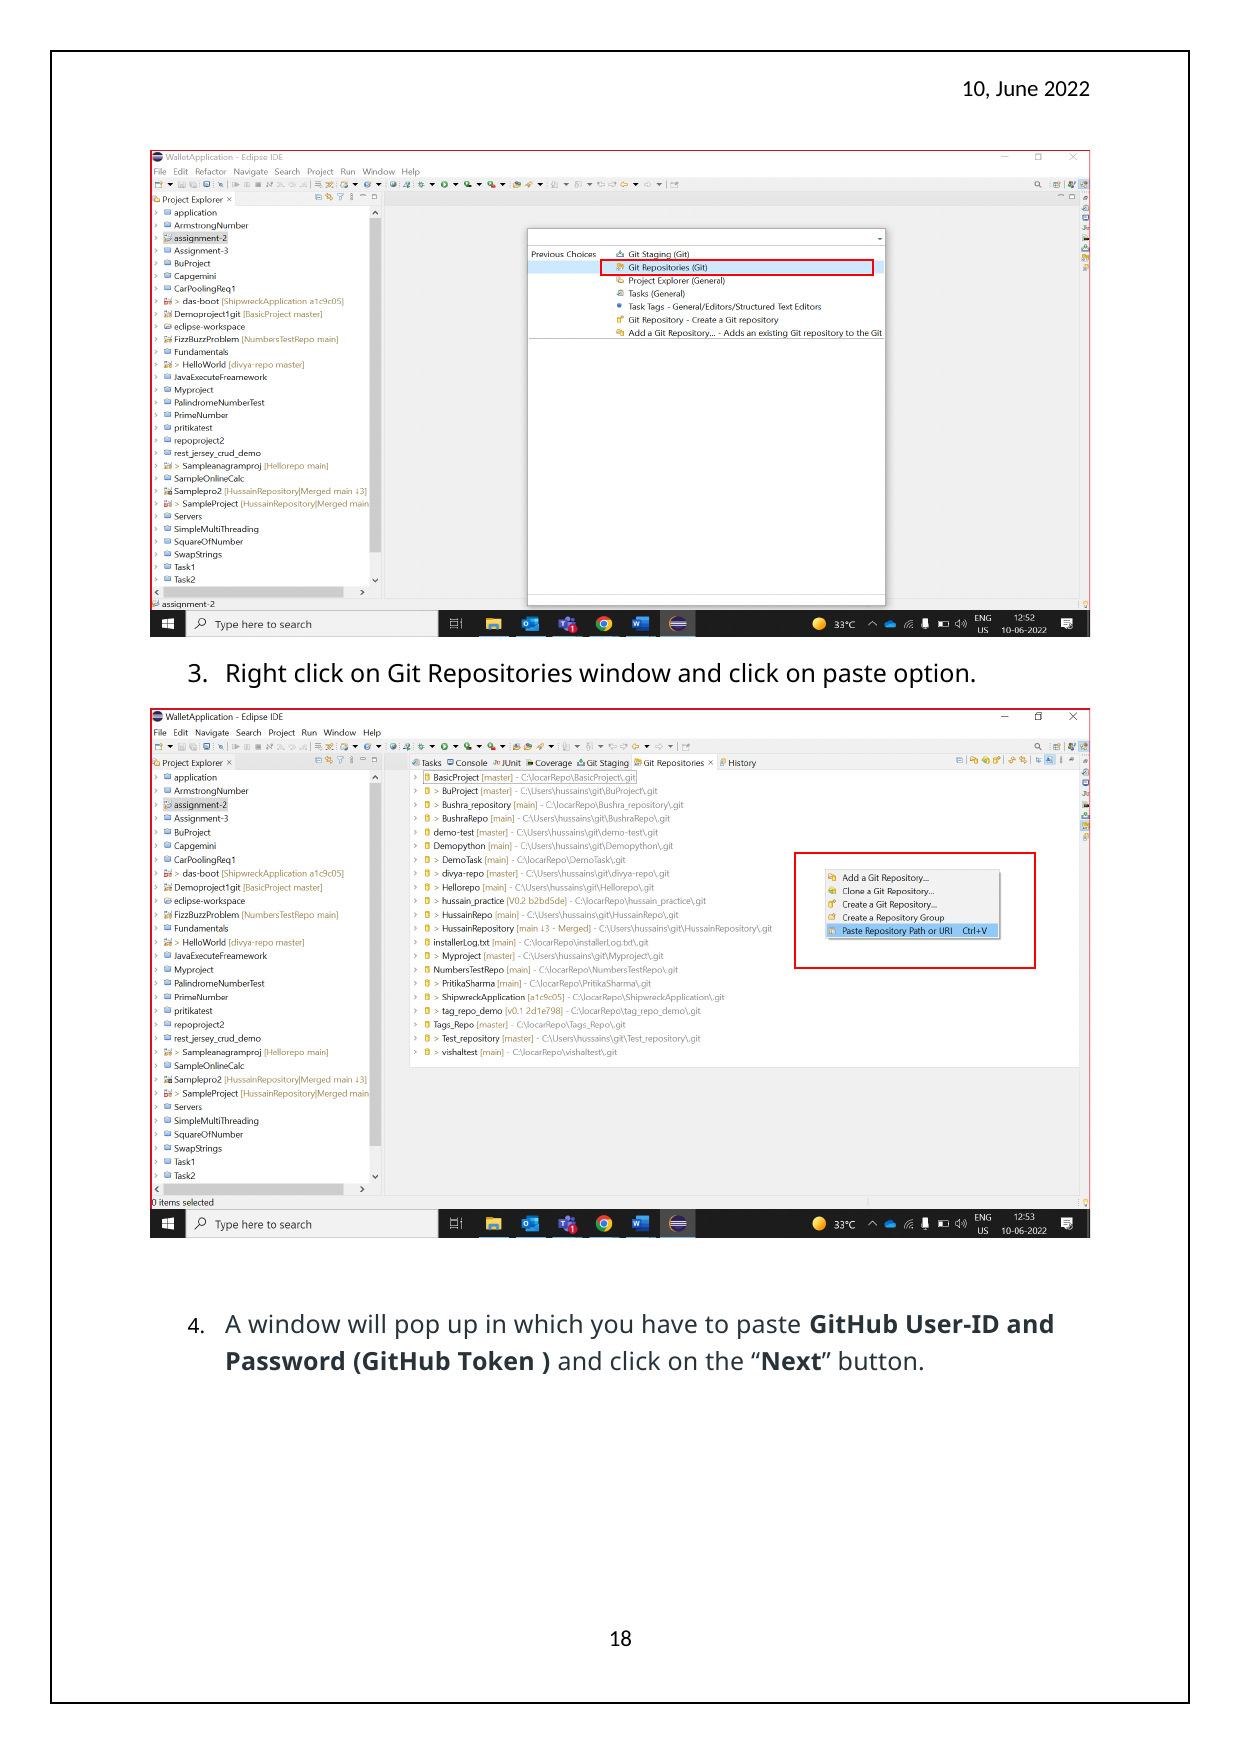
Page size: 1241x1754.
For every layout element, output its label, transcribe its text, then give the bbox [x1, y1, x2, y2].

list A window will pop up in which you have to paste GitHub User-ID and Password (GitHub Token ) and click on the “Next” button. [187, 1307, 1090, 1378]
picture [150, 708, 1091, 1238]
picture [150, 150, 1091, 637]
list Right click on Git Repositories window and click on paste option. [187, 655, 1090, 689]
